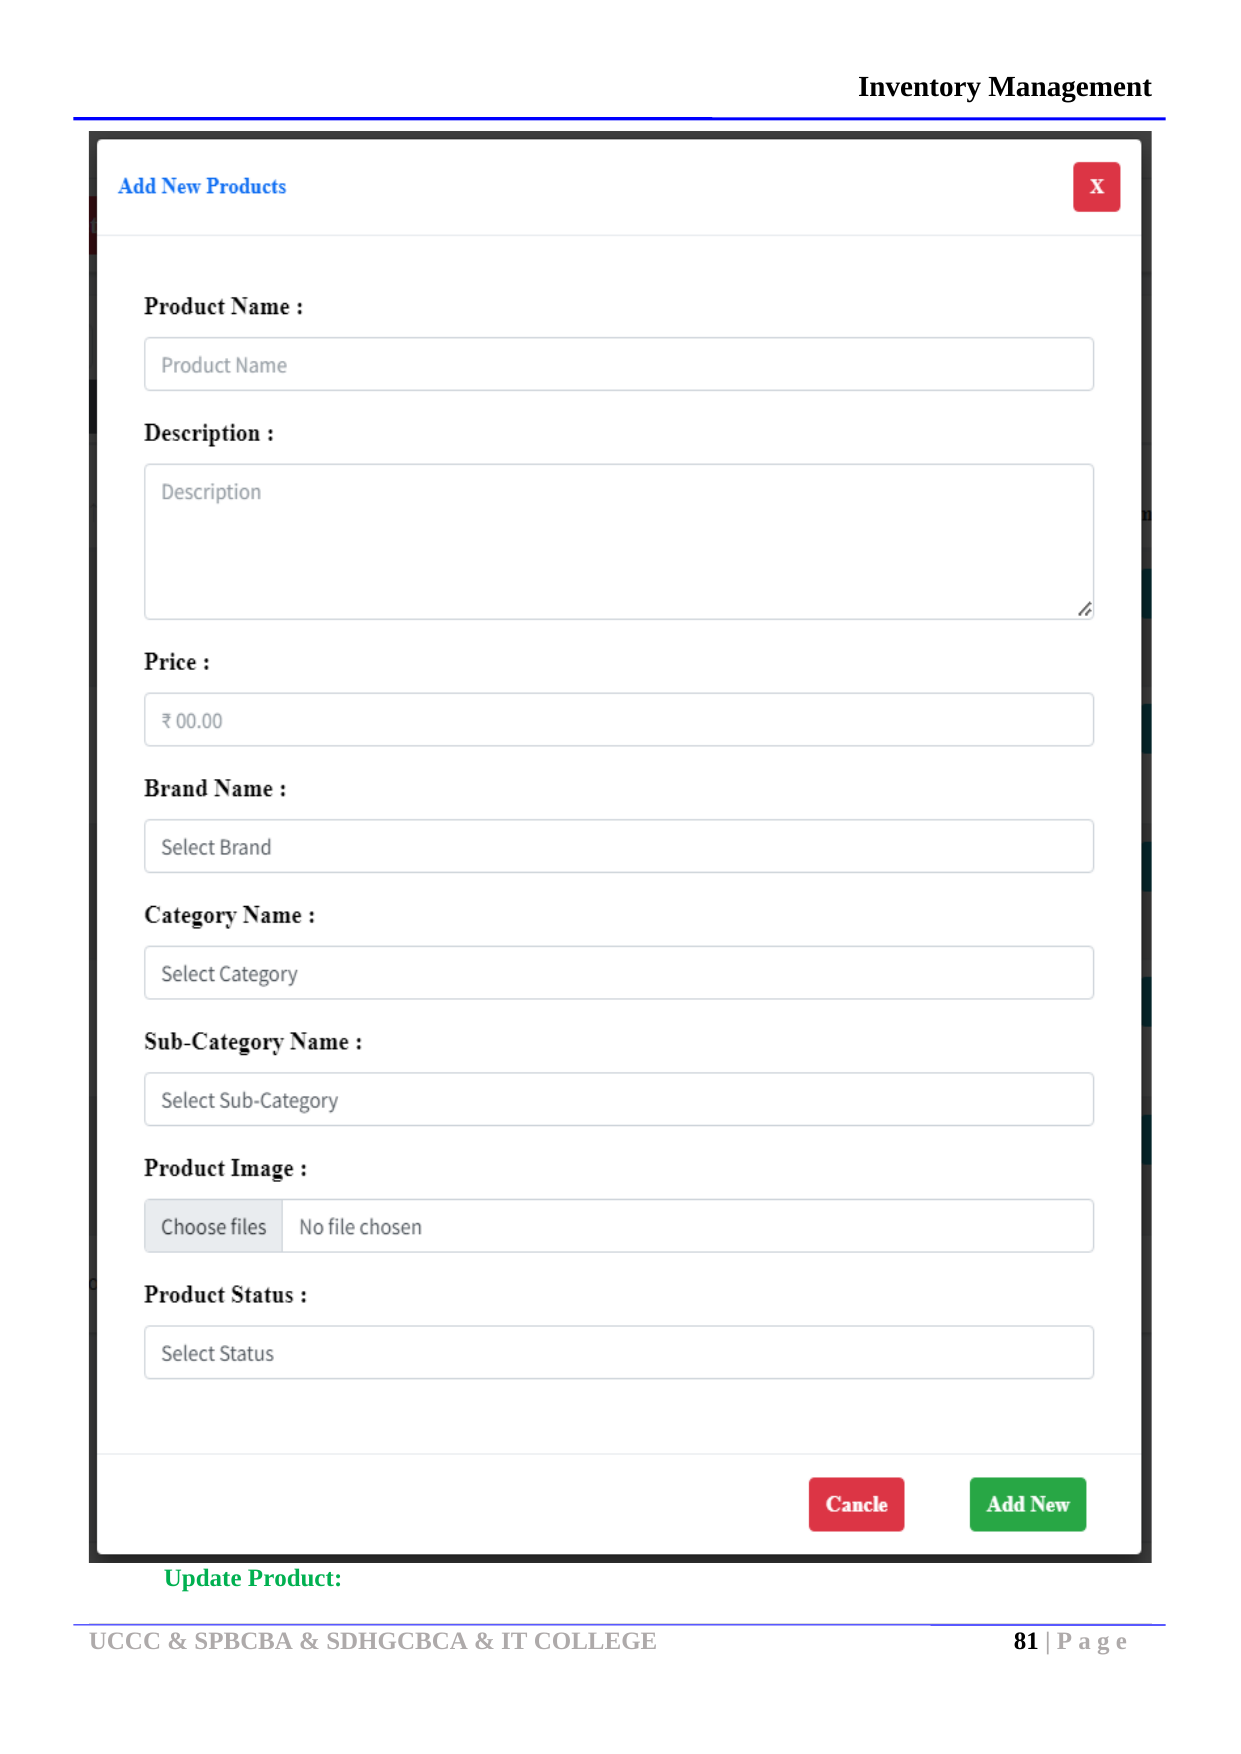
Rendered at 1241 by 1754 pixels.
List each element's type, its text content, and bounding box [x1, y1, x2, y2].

picture [88, 131, 1152, 1563]
text Update Product: [89, 1563, 1152, 1592]
